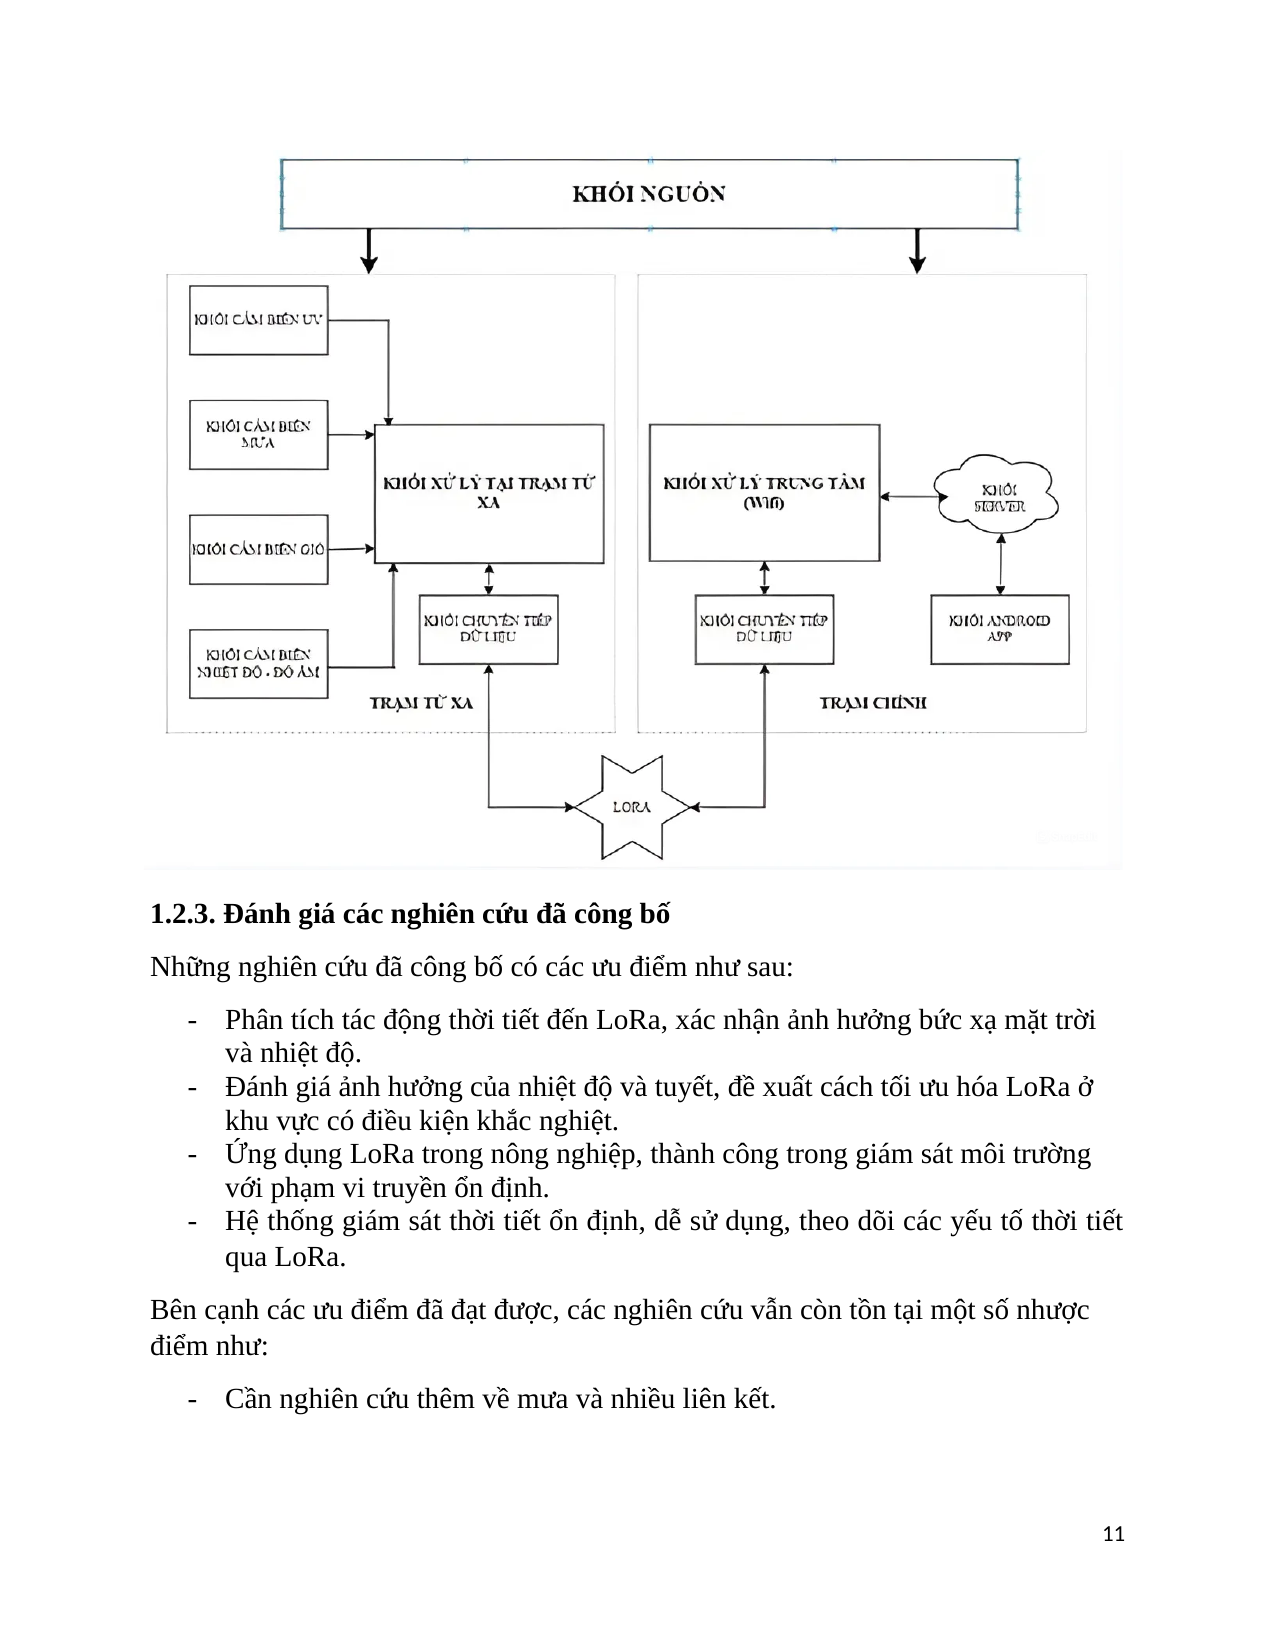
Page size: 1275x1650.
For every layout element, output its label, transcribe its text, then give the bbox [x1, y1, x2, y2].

text 1.2.3. Đánh giá các nghiên cứu đã công bố [150, 896, 1125, 930]
list Ứng dụng LoRa trong nông nghiệp, thành công trong giám sát môi trường với phạm vi truyền ổn định. [187, 1136, 1125, 1203]
text Những nghiên cứu đã công bố có các ưu điểm như sau: [150, 949, 1125, 983]
list Phân tích tác động thời tiết đến LoRa, xác nhận ảnh hưởng bức xạ mặt trời và nhiệt độ. [187, 1002, 1125, 1069]
picture [143, 150, 1123, 870]
text Bên cạnh các ưu điểm đã đạt được, các nghiên cứu vẫn còn tồn tại một số nhược điểm như: [150, 1292, 1125, 1362]
list Hệ thống giám sát thời tiết ổn định, dễ sử dụng, theo dõi các yếu tố thời tiết qua LoRa. [187, 1203, 1125, 1273]
list Đánh giá ảnh hưởng của nhiệt độ và tuyết, đề xuất cách tối ưu hóa LoRa ở khu vực có điều kiện khắc nghiệt. [187, 1069, 1125, 1136]
list Cần nghiên cứu thêm về mưa và nhiều liên kết. [187, 1381, 1125, 1415]
